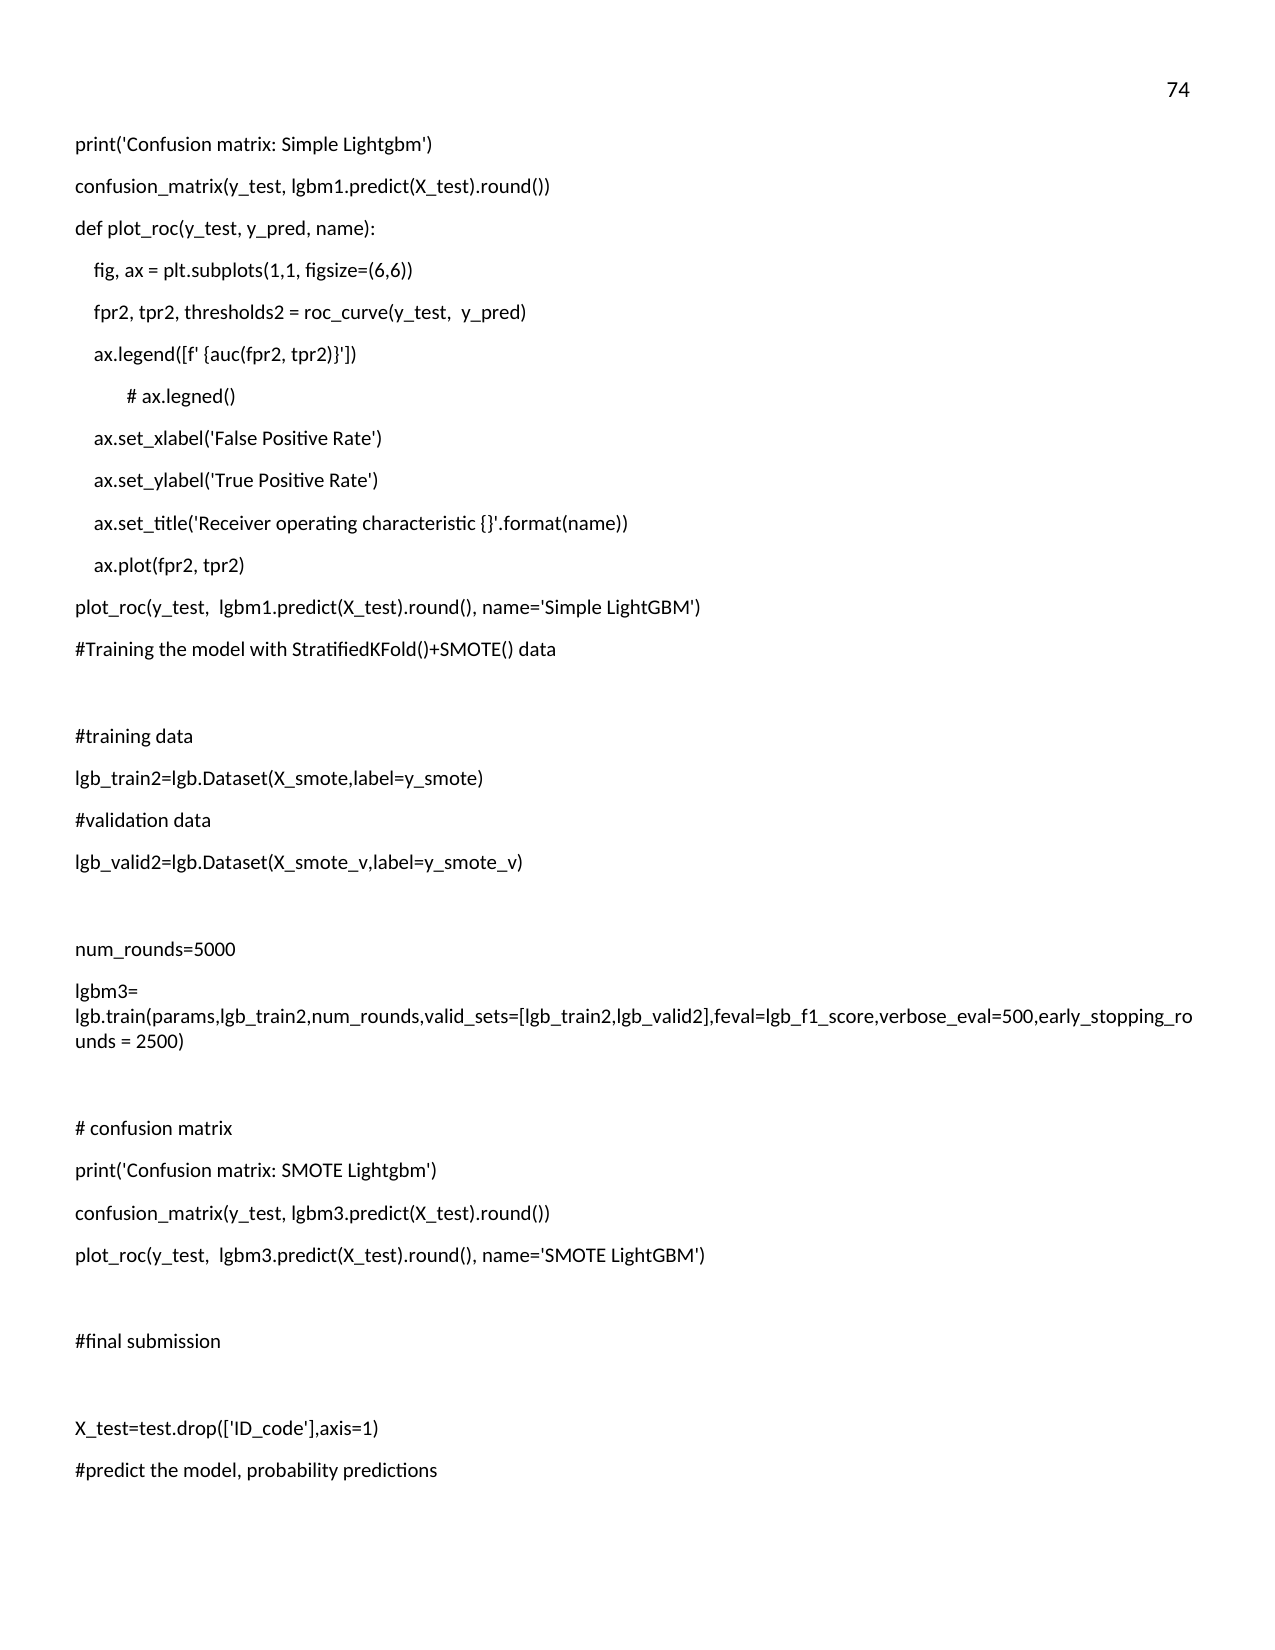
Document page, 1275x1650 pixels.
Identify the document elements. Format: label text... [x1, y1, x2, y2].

text #training data [75, 723, 1200, 748]
text X_test=test.drop(['ID_code'],axis=1) [75, 1415, 1200, 1441]
text ax.set_xlabel('False Positive Rate') [75, 426, 1200, 451]
text #predict the model, probability predictions [75, 1457, 1200, 1483]
text fpr2, tpr2, thresholds2 = roc_curve(y_test, y_pred) [75, 299, 1200, 325]
text #Training the model with StratifiedKFold()+SMOTE() data [75, 636, 1200, 661]
text # confusion matrix [75, 1116, 1200, 1141]
text def plot_roc(y_test, y_pred, name): [75, 215, 1200, 241]
text ax.set_title('Receiver operating characteristic {}'.format(name)) [75, 510, 1200, 535]
text print('Confusion matrix: SMOTE Lightgbm') [75, 1158, 1200, 1183]
text ax.set_ylabel('True Positive Rate') [75, 468, 1200, 493]
text print('Confusion matrix: Simple Lightgbm') [75, 131, 1200, 156]
text lgb_train2=lgb.Dataset(X_smote,label=y_smote) [75, 765, 1200, 790]
text lgbm3= lgb.train(params,lgb_train2,num_rounds,valid_sets=[lgb_train2,lgb_valid2],feval=lgb_f1_score,verbose_eval=500,early_stopping_rounds = 2500) [75, 978, 1200, 1054]
text fig, ax = plt.subplots(1,1, figsize=(6,6)) [75, 257, 1200, 283]
text # ax.legned() [75, 383, 1200, 409]
text confusion_matrix(y_test, lgbm1.predict(X_test).round()) [75, 173, 1200, 198]
text lgb_valid2=lgb.Dataset(X_smote_v,label=y_smote_v) [75, 849, 1200, 874]
text plot_roc(y_test, lgbm3.predict(X_test).round(), name='SMOTE LightGBM') [75, 1242, 1200, 1267]
text num_rounds=5000 [75, 936, 1200, 961]
text #validation data [75, 807, 1200, 832]
text confusion_matrix(y_test, lgbm3.predict(X_test).round()) [75, 1200, 1200, 1225]
text ax.plot(fpr2, tpr2) [75, 552, 1200, 577]
text #final submission [75, 1328, 1200, 1354]
text plot_roc(y_test, lgbm1.predict(X_test).round(), name='Simple LightGBM') [75, 594, 1200, 619]
text ax.legend([f' {auc(fpr2, tpr2)}']) [75, 341, 1200, 367]
